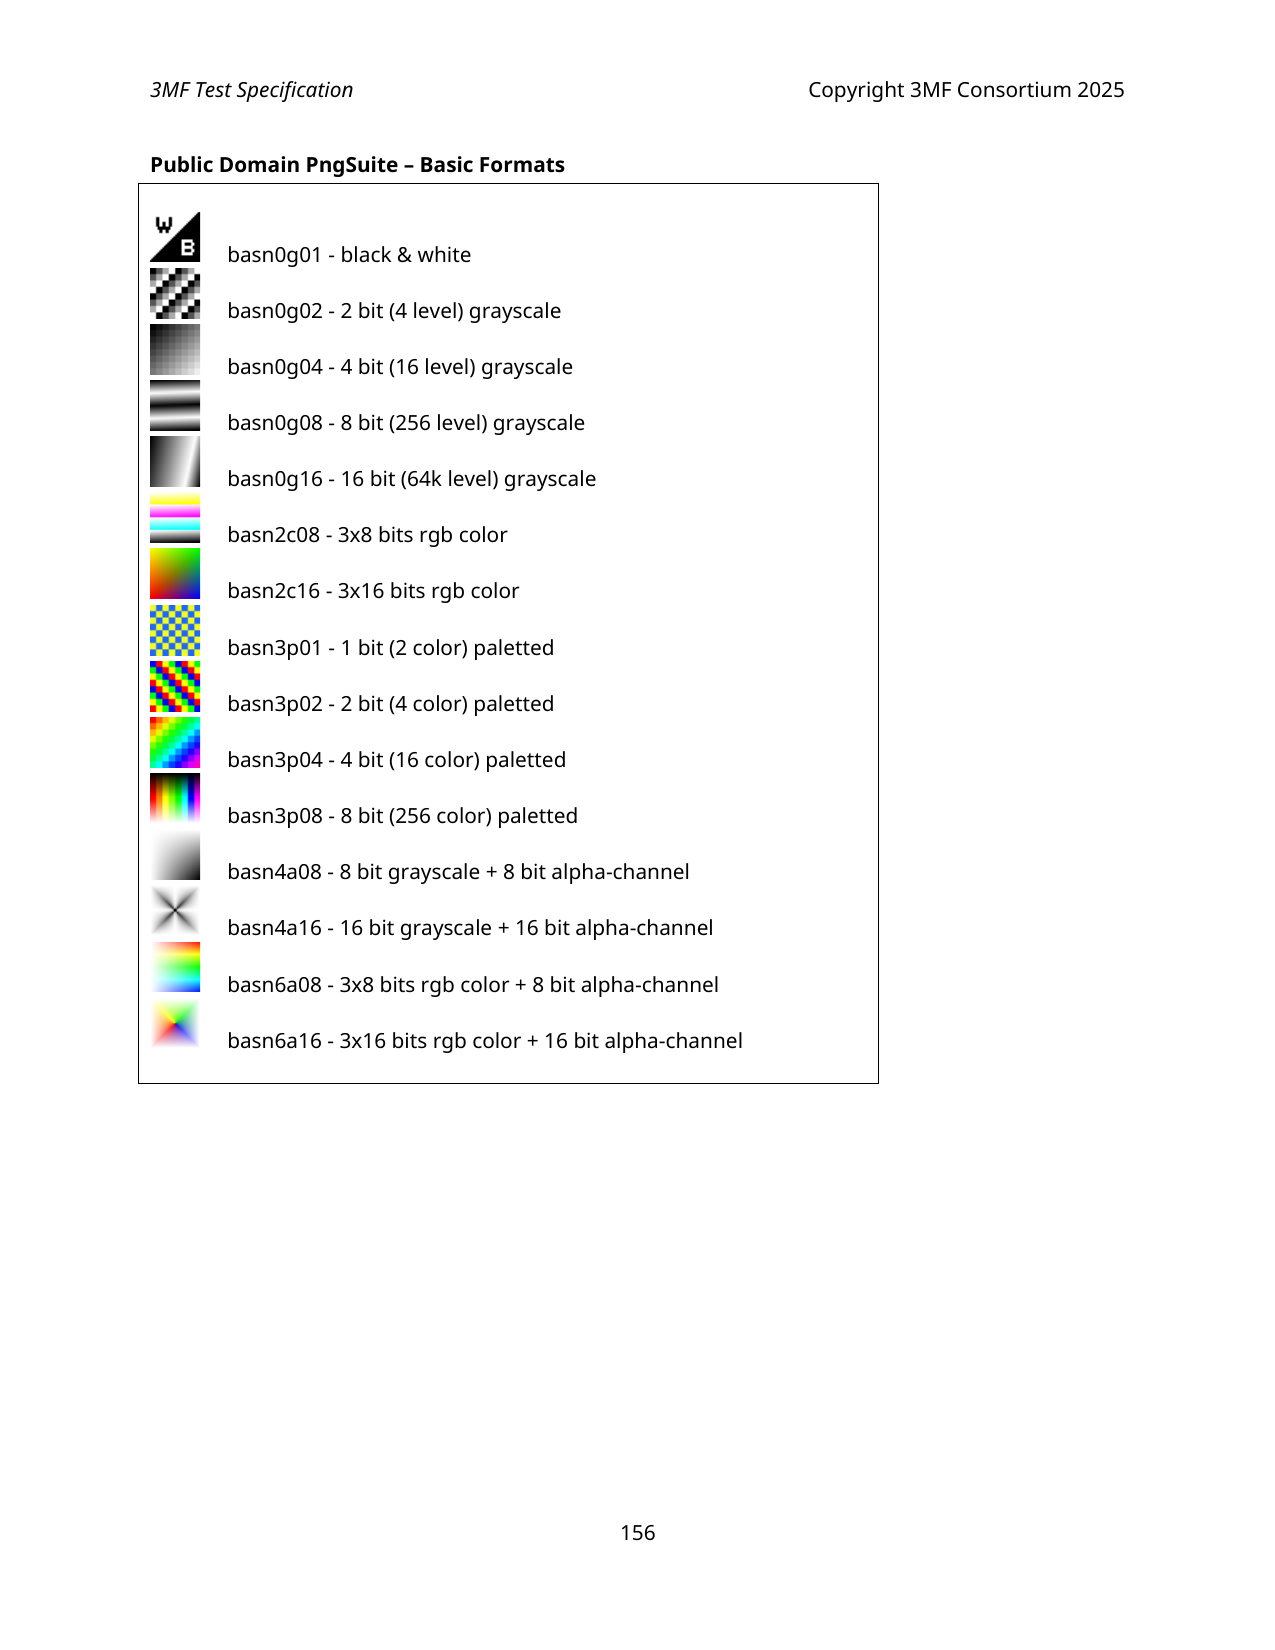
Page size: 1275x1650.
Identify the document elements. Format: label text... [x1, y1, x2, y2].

picture [150, 436, 200, 487]
picture [150, 717, 200, 768]
picture [150, 268, 200, 319]
picture [150, 829, 200, 880]
picture [150, 324, 200, 375]
picture [150, 998, 200, 1049]
picture [150, 885, 200, 936]
picture [150, 661, 200, 712]
picture [150, 942, 200, 992]
picture [150, 548, 200, 599]
picture [150, 605, 200, 656]
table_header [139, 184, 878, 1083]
picture [150, 380, 200, 431]
picture [150, 773, 200, 824]
picture [150, 492, 200, 543]
picture [150, 212, 200, 262]
text Public Domain PngSuite – Basic Formats [150, 150, 1125, 178]
